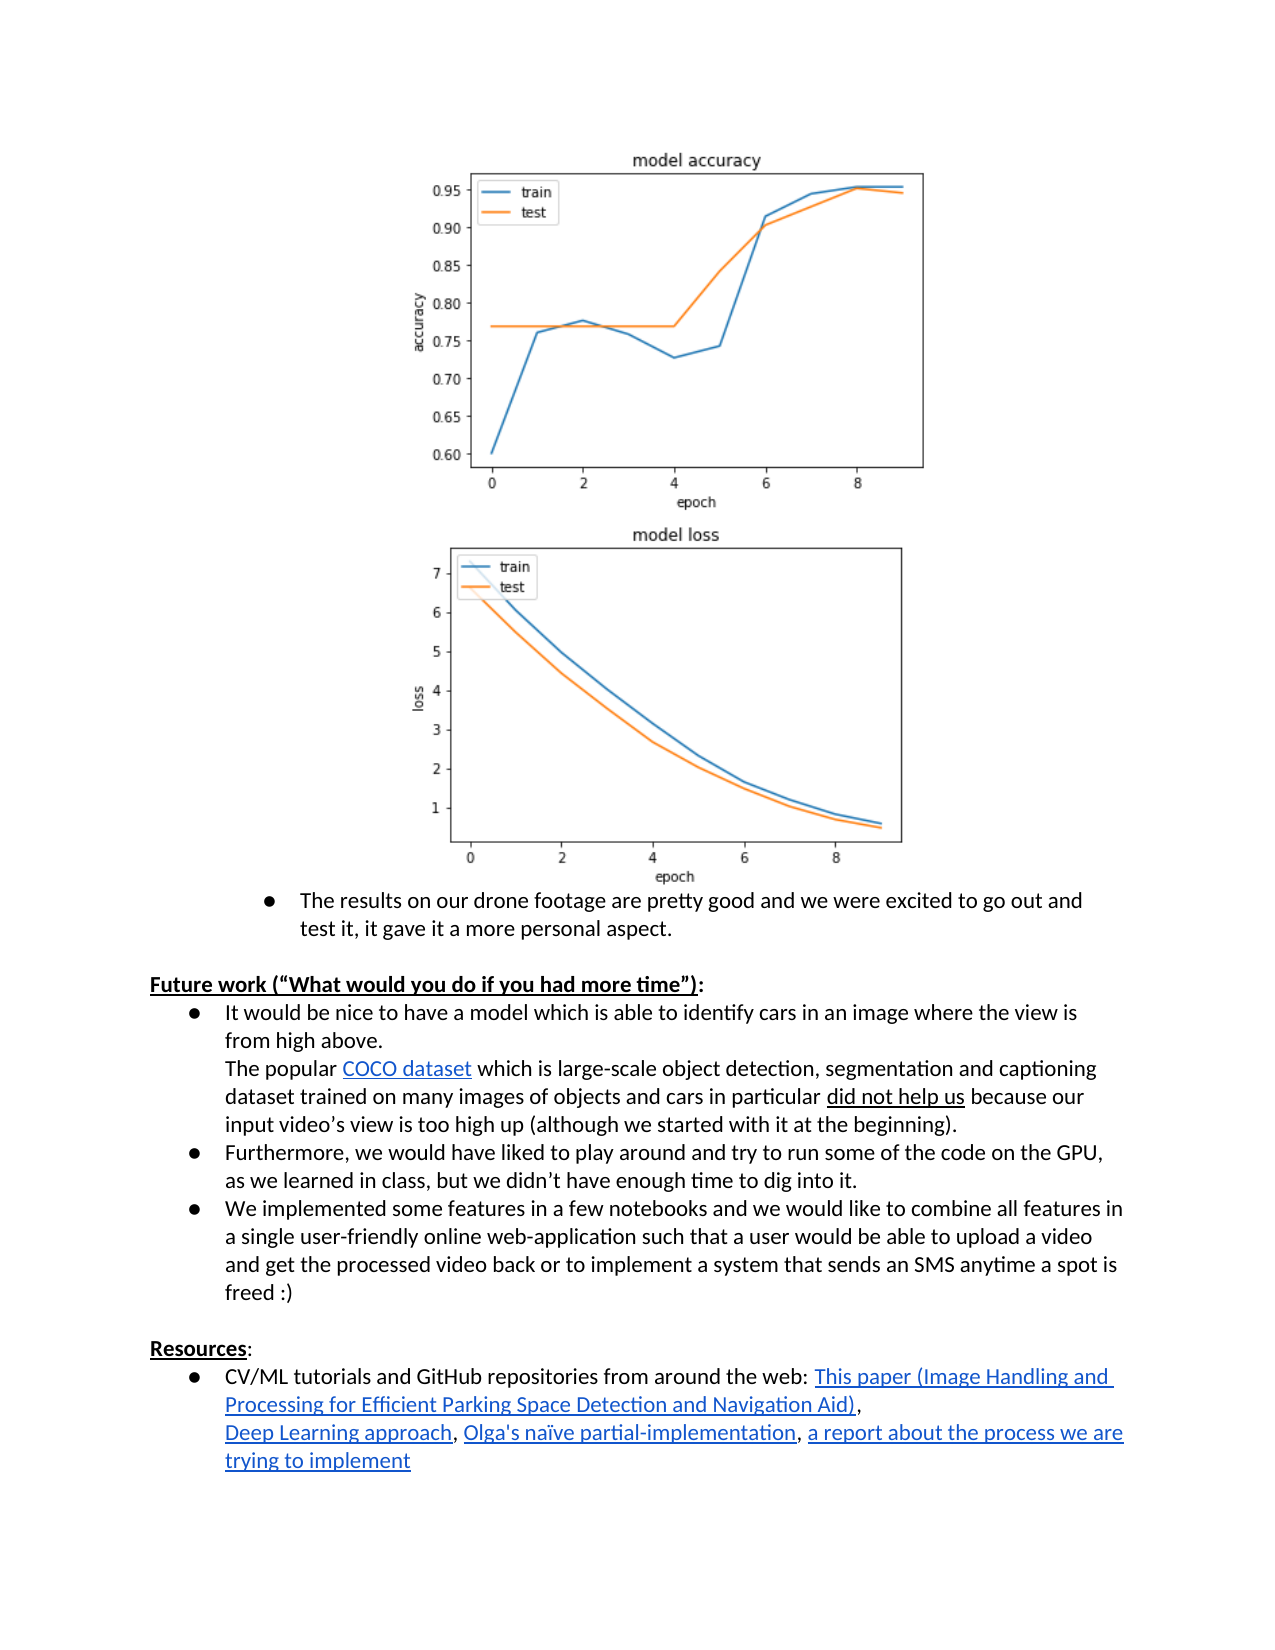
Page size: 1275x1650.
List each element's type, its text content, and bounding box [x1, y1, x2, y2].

text Resources: [150, 1334, 1125, 1362]
list Furthermore, we would have liked to play around and try to run some of the code on the GPU, as we learned in class, but we didn’t have enough time to dig into it. [187, 1138, 1125, 1194]
list CV/ML tutorials and GitHub repositories from around the web: This paper (Image Handling and Processing for Efficient Parking Space Detection and Navigation Aid), [187, 1362, 1125, 1418]
text Deep Learning approach, Olga's naïve partial-implementation, a report about the process we are trying to implement [225, 1418, 1125, 1474]
picture [400, 150, 951, 886]
list The results on our drone footage are pretty good and we were excited to go out and test it, it gave it a more personal aspect. [262, 886, 1125, 942]
list We implemented some features in a few notebooks and we would like to combine all features in a single user-friendly online web-application such that a user would be able to upload a video and get the processed video back or to implement a system that sends an SMS anytime a spot is freed :) [187, 1194, 1125, 1306]
text Future work (“What would you do if you had more time”): [150, 970, 1125, 998]
list It would be nice to have a model which is able to identify cars in an image where the view is from high above. [187, 998, 1125, 1054]
text The popular COCO dataset which is large-scale object detection, segmentation and captioning dataset trained on many images of objects and cars in particular did not help us because our input video’s view is too high up (although we started with it at the beginning). [225, 1054, 1125, 1138]
